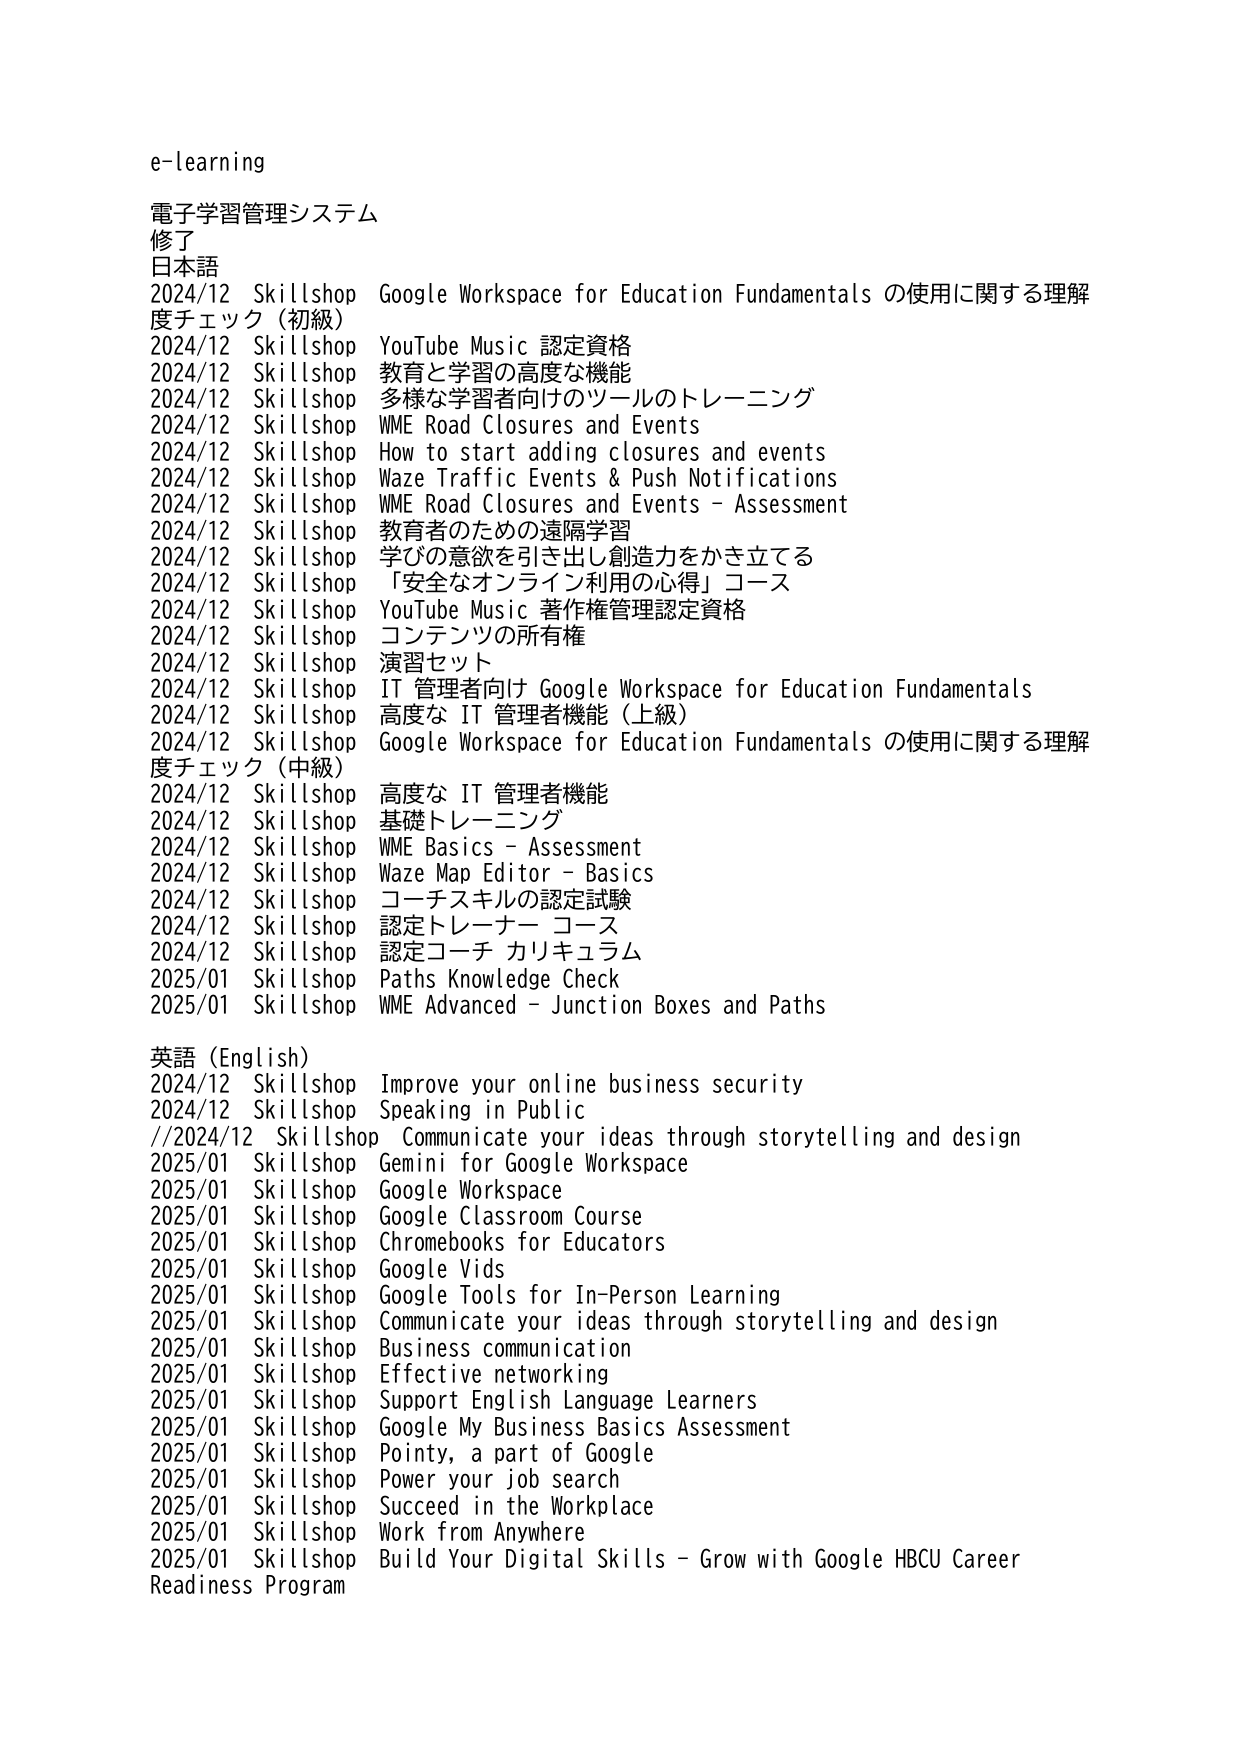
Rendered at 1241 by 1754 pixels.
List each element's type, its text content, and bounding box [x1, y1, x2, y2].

text 2024/12 Skillshop Google Workspace for Education Fundamentals の使用に関する理解度チェック（中級） [150, 730, 1090, 779]
text 2025/01 Skillshop Pointy, a part of Google [150, 1441, 1090, 1464]
text 2025/01 Skillshop Power your job search [150, 1468, 1090, 1491]
text 2024/12 Skillshop WME Road Closures and Events - Assessment [150, 493, 1090, 516]
text 2024/12 Skillshop 認定コーチ カリキュラム [150, 941, 1090, 963]
text 英語（English） [150, 1046, 1090, 1069]
text 2024/12 Skillshop YouTube Music 著作権管理認定資格 [150, 598, 1090, 621]
text 2024/12 Skillshop Speaking in Public [150, 1099, 1090, 1122]
text 2024/12 Skillshop 「安全なオンライン利用の心得」コース [150, 572, 1090, 594]
text 2024/12 Skillshop コーチスキルの認定試験 [150, 888, 1090, 911]
text 2025/01 Skillshop WME Advanced - Junction Boxes and Paths [150, 993, 1090, 1016]
text 2025/01 Skillshop Support English Language Learners [150, 1389, 1090, 1412]
text 2024/12 Skillshop 多様な学習者向けのツールのトレーニング [150, 387, 1090, 410]
text 2025/01 Skillshop Google Vids [150, 1257, 1090, 1280]
text 2024/12 Skillshop 演習セット [150, 651, 1090, 674]
text 日本語 [150, 255, 1090, 278]
text 2025/01 Skillshop Succeed in the Workplace [150, 1494, 1090, 1517]
text 2025/01 Skillshop Effective networking [150, 1362, 1090, 1385]
text 2024/12 Skillshop 教育と学習の高度な機能 [150, 361, 1090, 384]
text 2024/12 Skillshop 高度な IT 管理者機能 [150, 782, 1090, 805]
text 2024/12 Skillshop 学びの意欲を引き出し創造力をかき立てる [150, 545, 1090, 568]
text 2024/12 Skillshop How to start adding closures and events [150, 440, 1090, 463]
text //2024/12 Skillshop Communicate your ideas through storytelling and design [150, 1125, 1090, 1148]
text 2024/12 Skillshop WME Basics - Assessment [150, 835, 1090, 858]
text 2024/12 Skillshop 教育者のための遠隔学習 [150, 519, 1090, 542]
text 2024/12 Skillshop YouTube Music 認定資格 [150, 334, 1090, 357]
text 2025/01 Skillshop Work from Anywhere [150, 1520, 1090, 1543]
text 2024/12 Skillshop Google Workspace for Education Fundamentals の使用に関する理解度チェック（初級） [150, 282, 1090, 331]
text 2025/01 Skillshop Google Workspace [150, 1178, 1090, 1201]
text 2025/01 Skillshop Google My Business Basics Assessment [150, 1415, 1090, 1438]
text 2025/01 Skillshop Google Classroom Course [150, 1204, 1090, 1227]
text 2024/12 Skillshop Waze Map Editor - Basics [150, 862, 1090, 884]
text 2025/01 Skillshop Communicate your ideas through storytelling and design [150, 1309, 1090, 1332]
text 電子学習管理システム [150, 203, 1090, 226]
text 2024/12 Skillshop Improve your online business security [150, 1072, 1090, 1095]
text 2025/01 Skillshop Paths Knowledge Check [150, 967, 1090, 990]
text 2025/01 Skillshop Gemini for Google Workspace [150, 1151, 1090, 1174]
text 2025/01 Skillshop Chromebooks for Educators [150, 1231, 1090, 1253]
text 2025/01 Skillshop Build Your Digital Skills - Grow with Google HBCU Career Readiness Program [150, 1547, 1090, 1596]
text e-learning [150, 150, 1090, 173]
text 2025/01 Skillshop Business communication [150, 1336, 1090, 1359]
text 2024/12 Skillshop WME Road Closures and Events [150, 413, 1090, 436]
text 2024/12 Skillshop コンテンツの所有権 [150, 624, 1090, 647]
text 2024/12 Skillshop Waze Traffic Events & Push Notifications [150, 466, 1090, 489]
text 2024/12 Skillshop 高度な IT 管理者機能（上級） [150, 703, 1090, 726]
text 修了 [150, 229, 1090, 252]
text 2025/01 Skillshop Google Tools for In-Person Learning [150, 1283, 1090, 1306]
text 2024/12 Skillshop 認定トレーナー コース [150, 914, 1090, 937]
text 2024/12 Skillshop IT 管理者向け Google Workspace for Education Fundamentals [150, 677, 1090, 700]
text 2024/12 Skillshop 基礎トレーニング [150, 809, 1090, 832]
